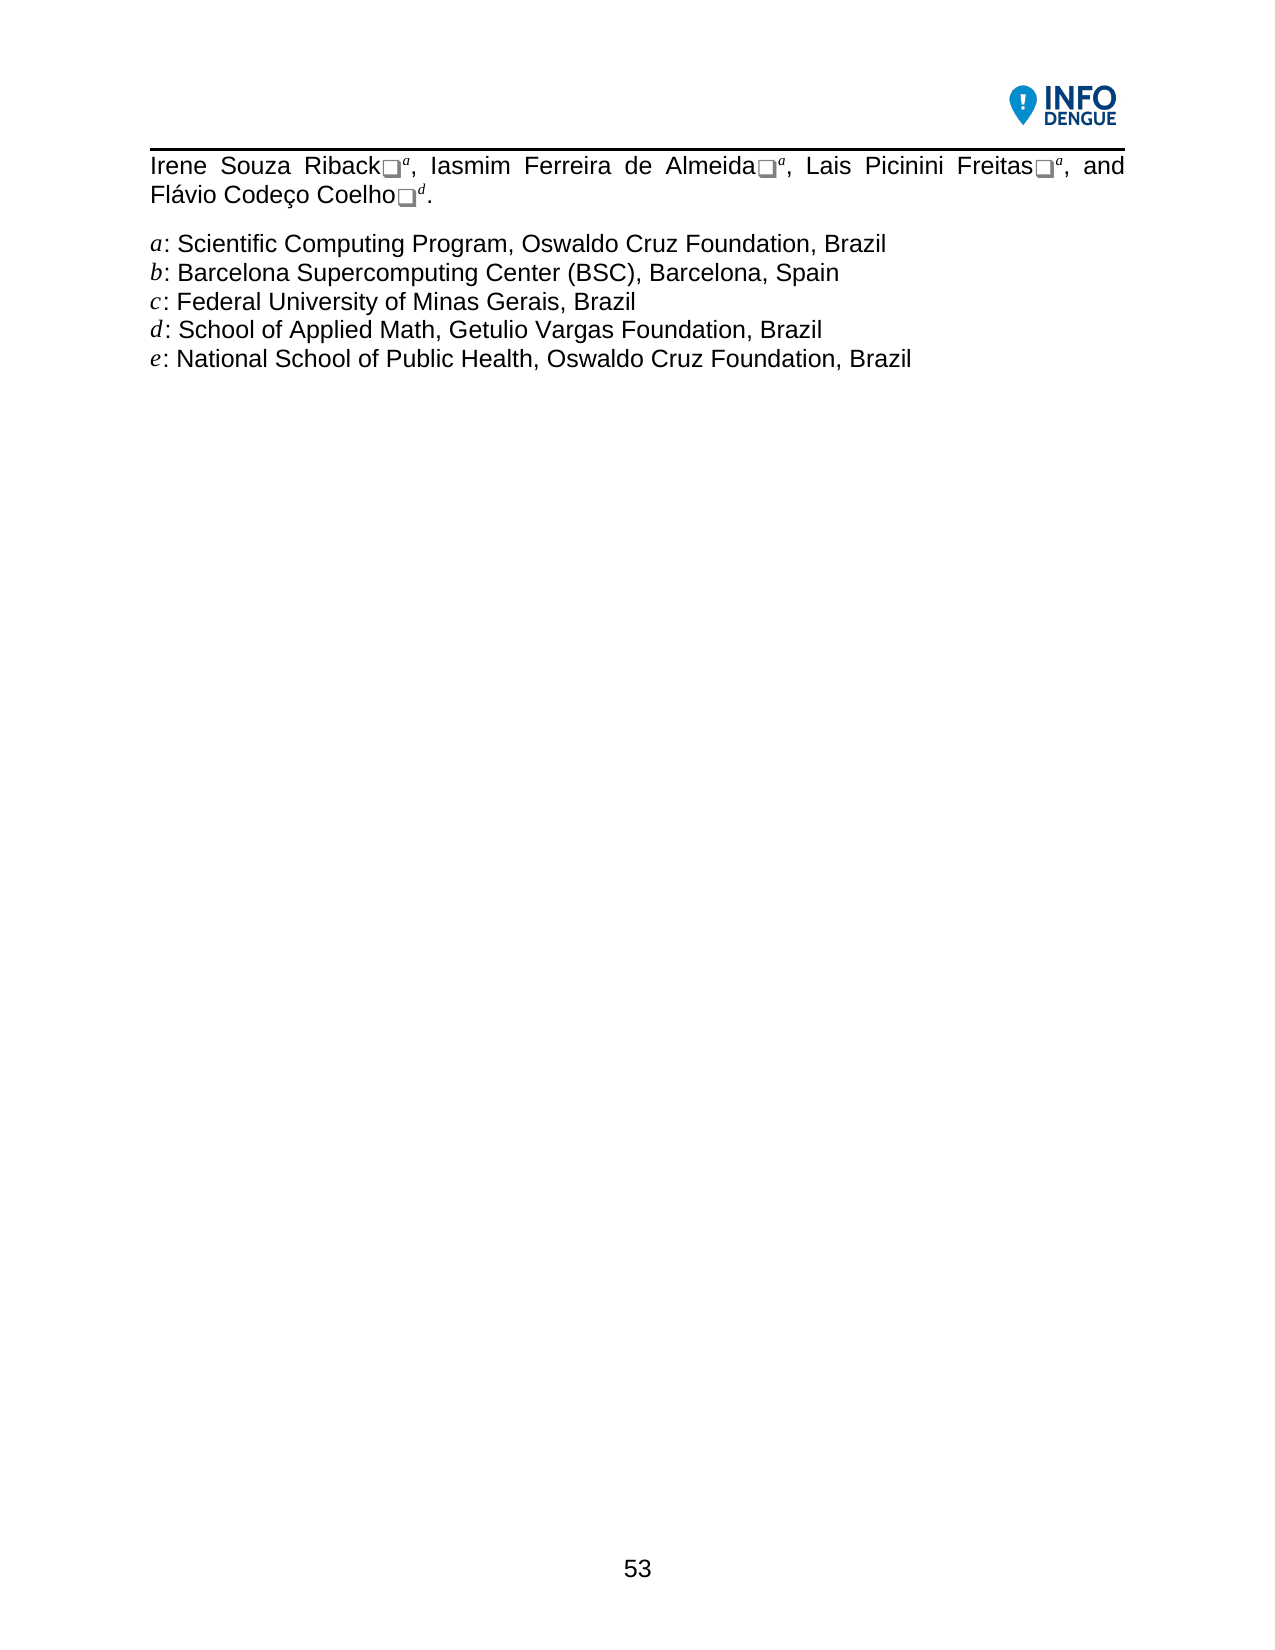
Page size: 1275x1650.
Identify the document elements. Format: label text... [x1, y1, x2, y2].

text : Scientific Computing Program, Oswaldo Cruz Foundation, Brazil : Barcelona Supercomputing Center (BSC), Barcelona, Spain : Federal University of Minas Gerais, Brazil : School of Applied Math, Getulio Vargas Foundation, Brazil : National School of Public Health, Oswaldo Cruz Foundation, Brazil [150, 229, 1125, 373]
picture [1000, 75, 1125, 136]
